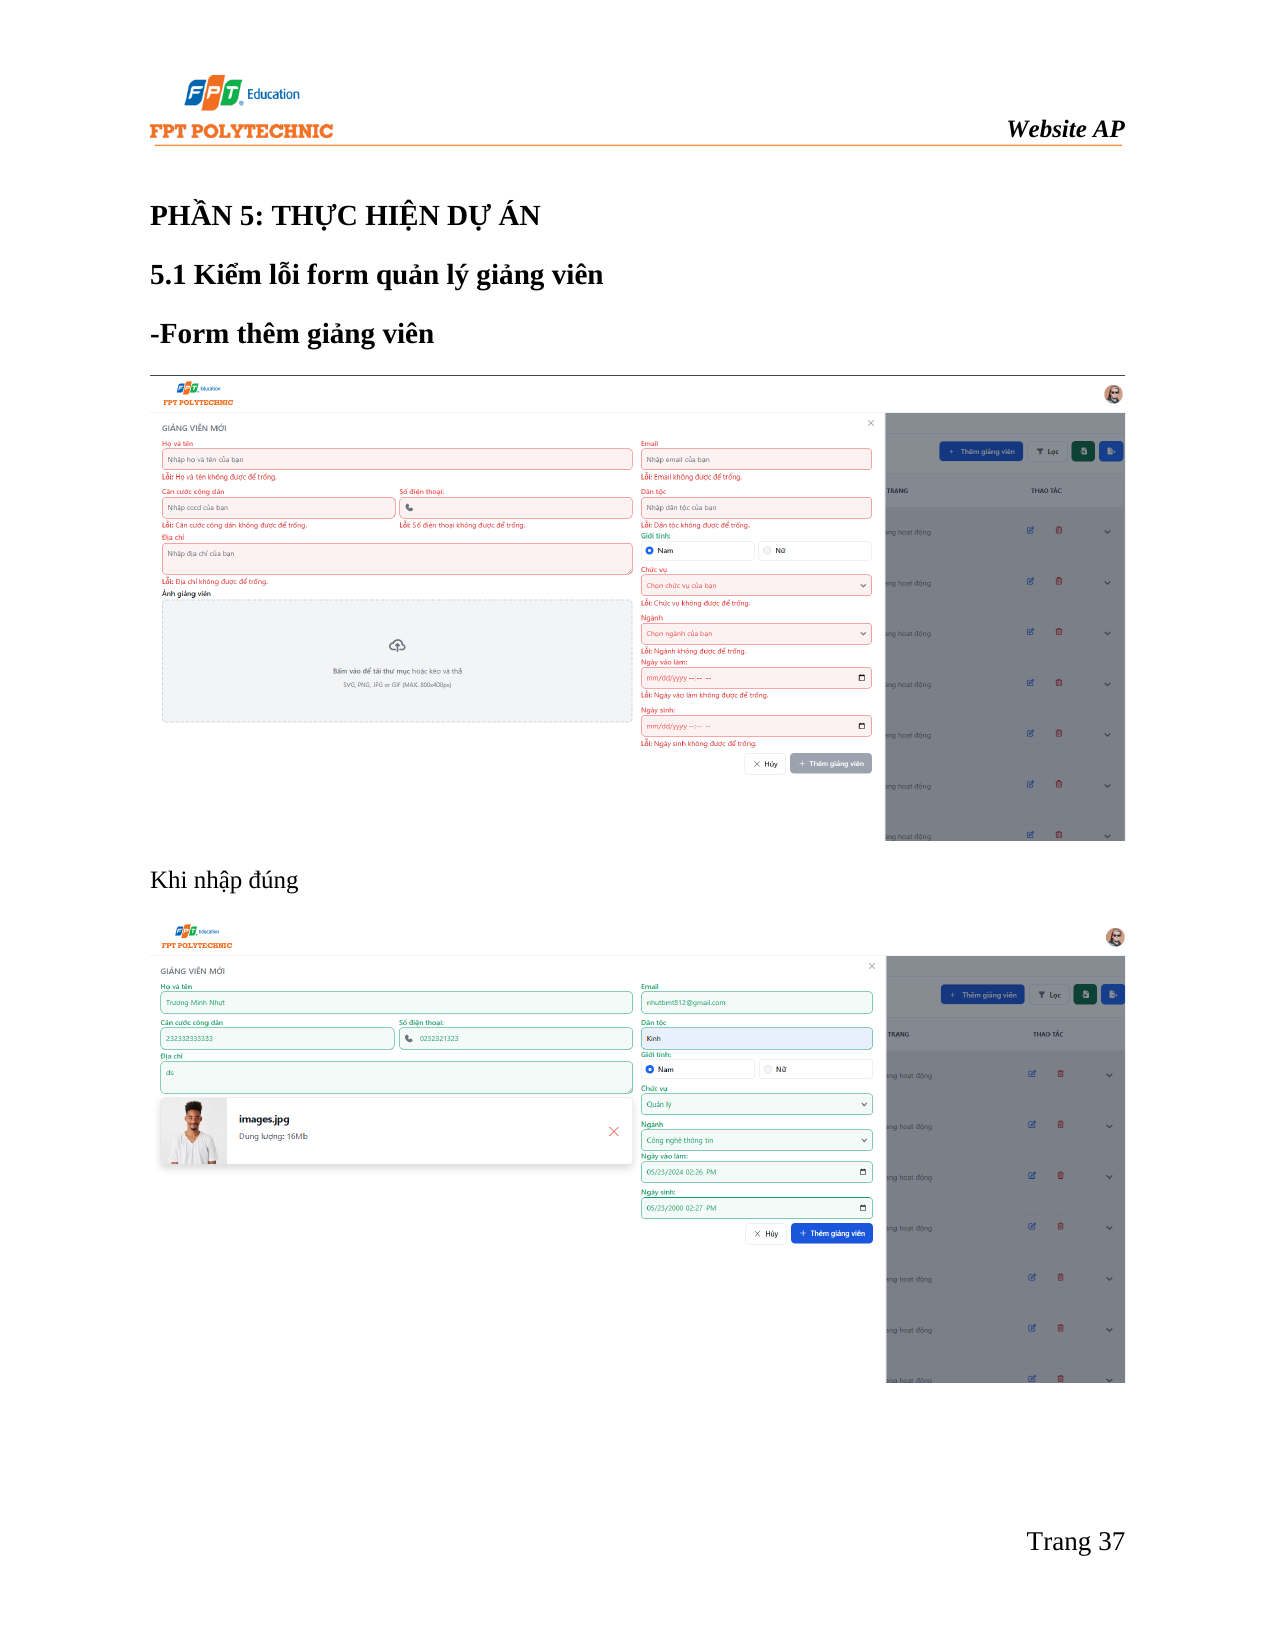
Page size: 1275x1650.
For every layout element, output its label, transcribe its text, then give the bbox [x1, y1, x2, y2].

picture [150, 375, 1125, 841]
picture [150, 919, 1125, 1383]
picture [150, 75, 333, 138]
text Khi nhập đúng [150, 865, 1125, 894]
text 5.1 Kiểm lỗi form quản lý giảng viên [150, 257, 1125, 291]
text PHẦN 5: THỰC HIỆN DỰ ÁN [150, 198, 1125, 231]
text -Form thêm giảng viên [150, 316, 1125, 350]
